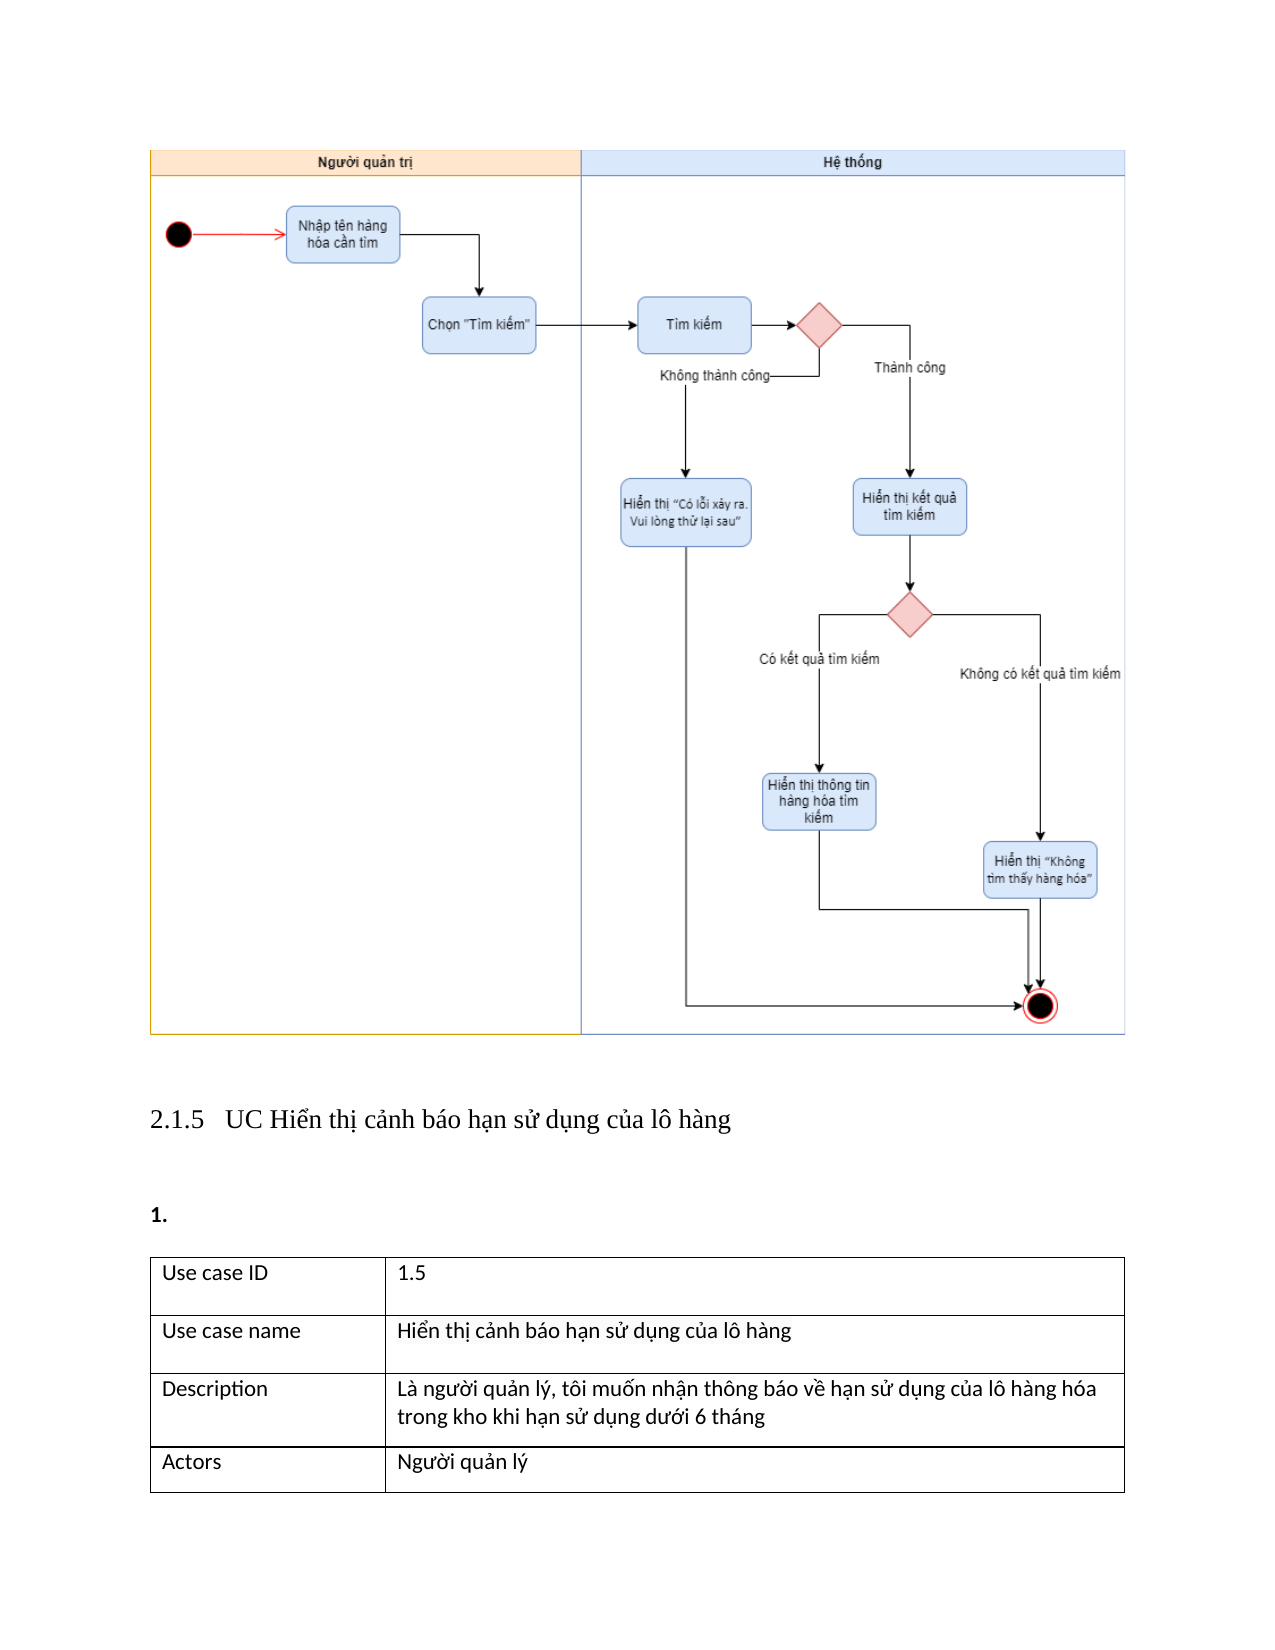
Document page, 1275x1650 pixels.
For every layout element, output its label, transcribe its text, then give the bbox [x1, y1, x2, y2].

table_cell Description [151, 1374, 385, 1446]
picture [150, 150, 1125, 1035]
table_cell Người quản lý [386, 1448, 1124, 1492]
table_header Use case ID [151, 1258, 385, 1315]
table_cell Là người quản lý, tôi muốn nhận thông báo về hạn sử dụng của lô hàng hóa trong kho khi hạn sử dụng dưới 6 tháng [386, 1374, 1124, 1446]
table_cell Use case name [151, 1316, 385, 1373]
subtitle UC Hiển thị cảnh báo hạn sử dụng của lô hàng [150, 1104, 1125, 1135]
table_header 1.5 [386, 1258, 1124, 1315]
table_cell Hiển thị cảnh báo hạn sử dụng của lô hàng [386, 1316, 1124, 1373]
table_cell Actors [151, 1448, 385, 1492]
